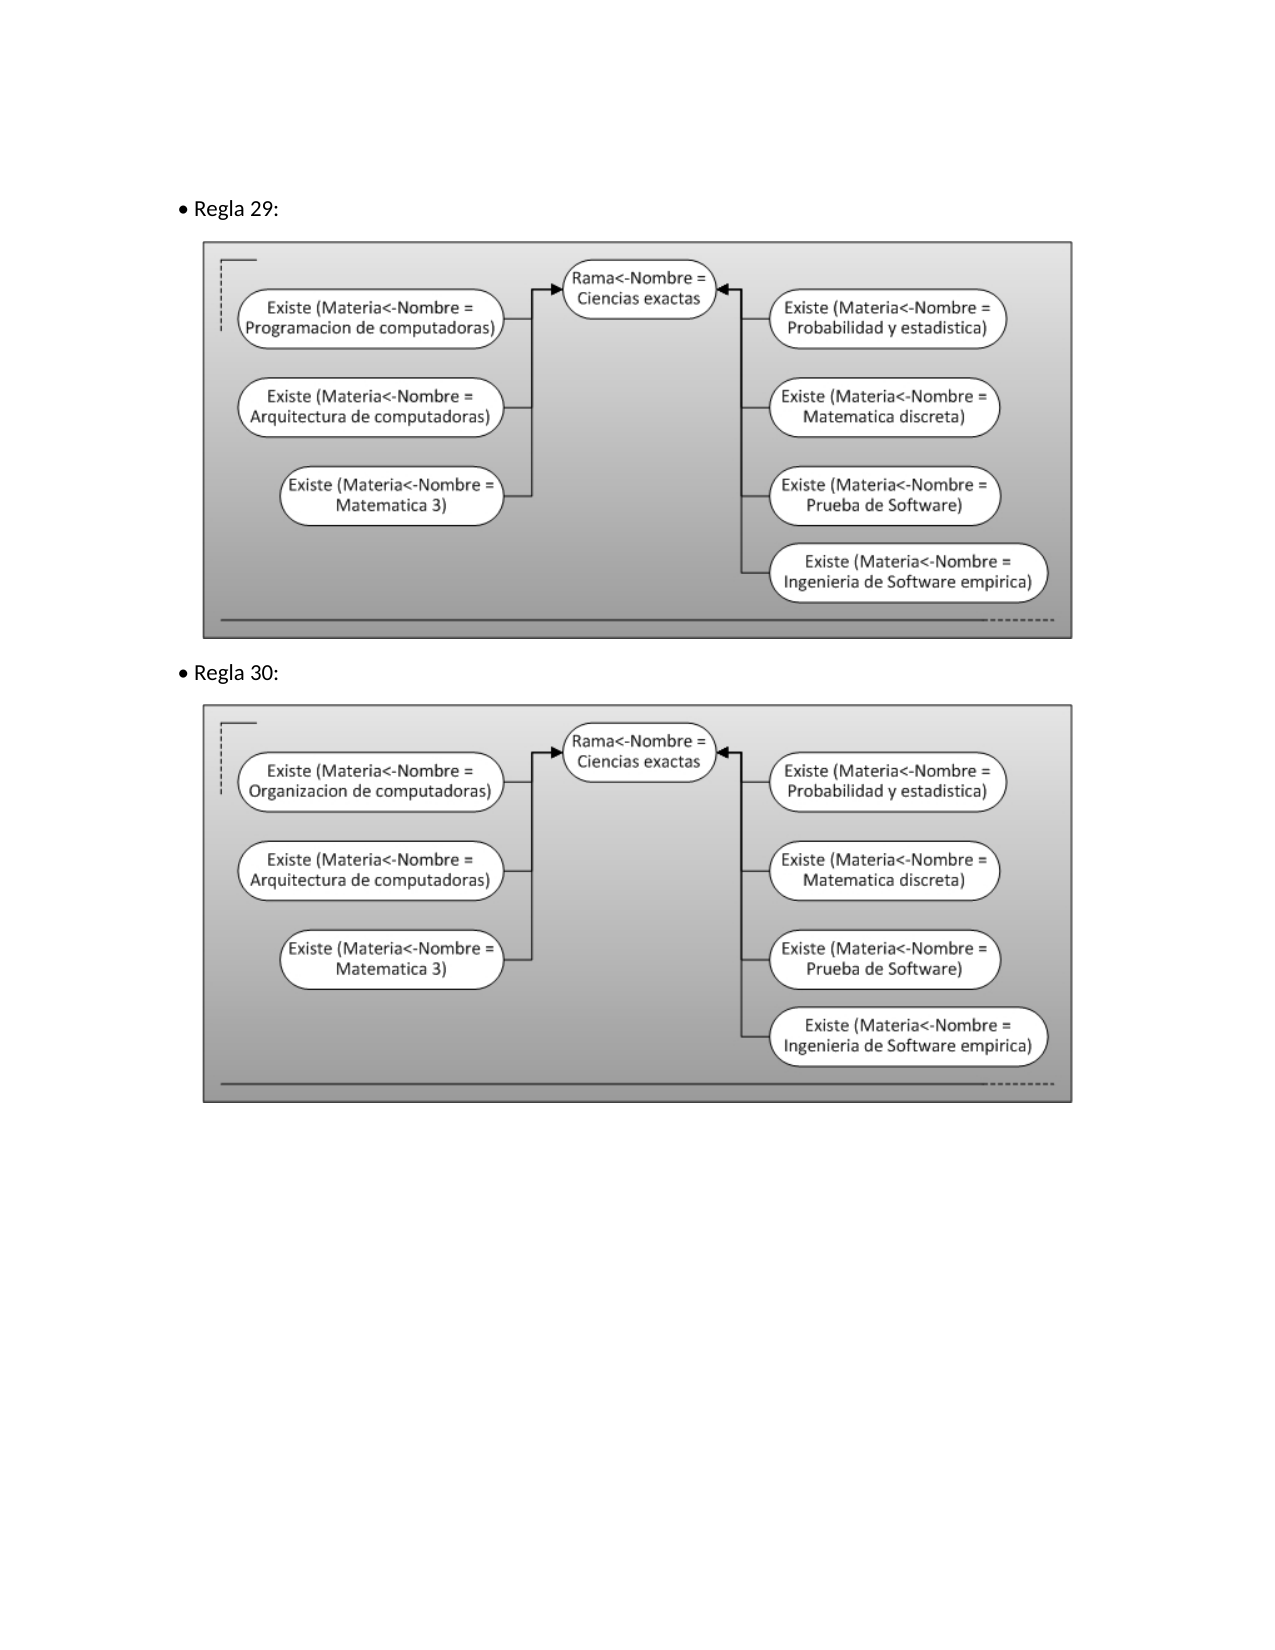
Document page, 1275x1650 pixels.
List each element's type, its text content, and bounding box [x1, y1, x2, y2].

text • Regla 30: [177, 658, 1098, 686]
text • Regla 29: [177, 194, 1098, 222]
picture [202, 241, 1073, 639]
picture [202, 704, 1073, 1103]
